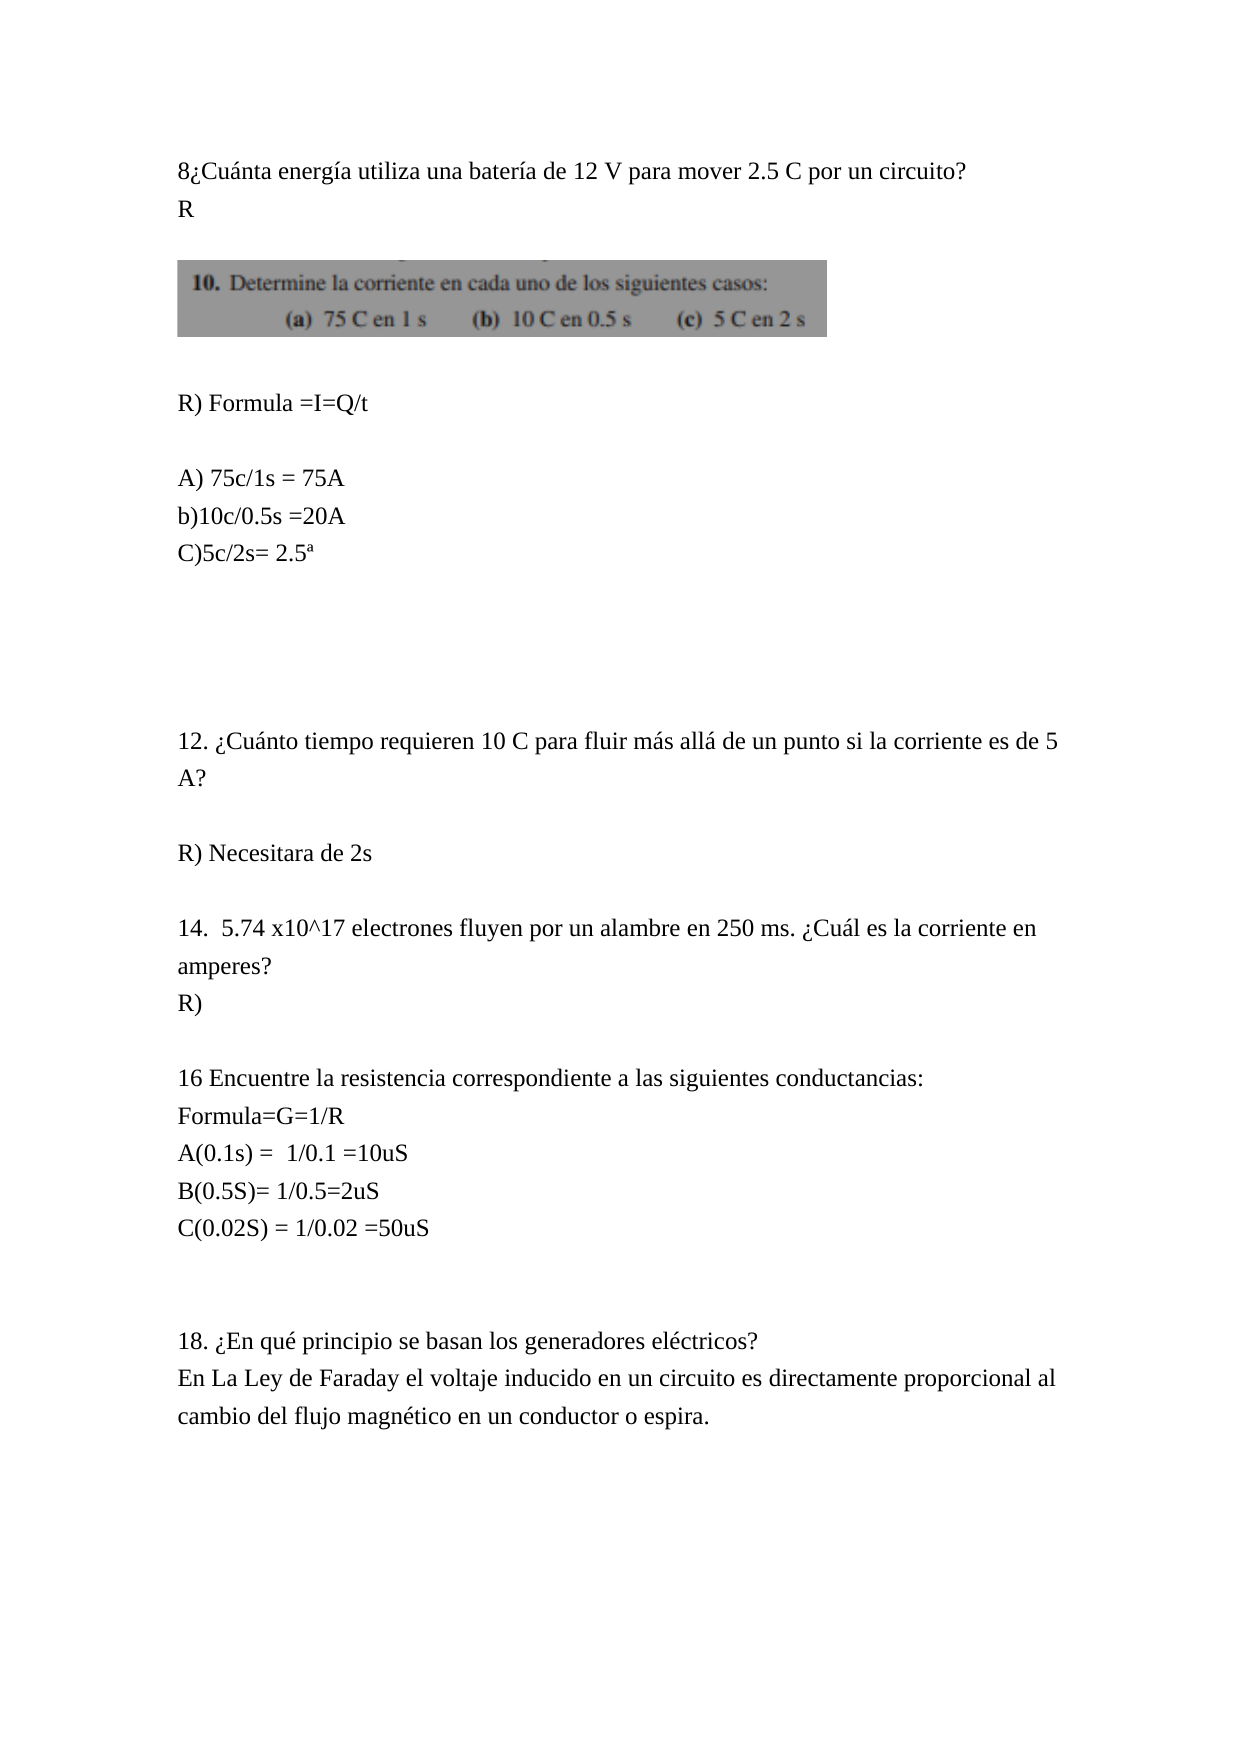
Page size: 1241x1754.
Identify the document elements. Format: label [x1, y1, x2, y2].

picture [177, 260, 827, 337]
text [177, 148, 1063, 1467]
